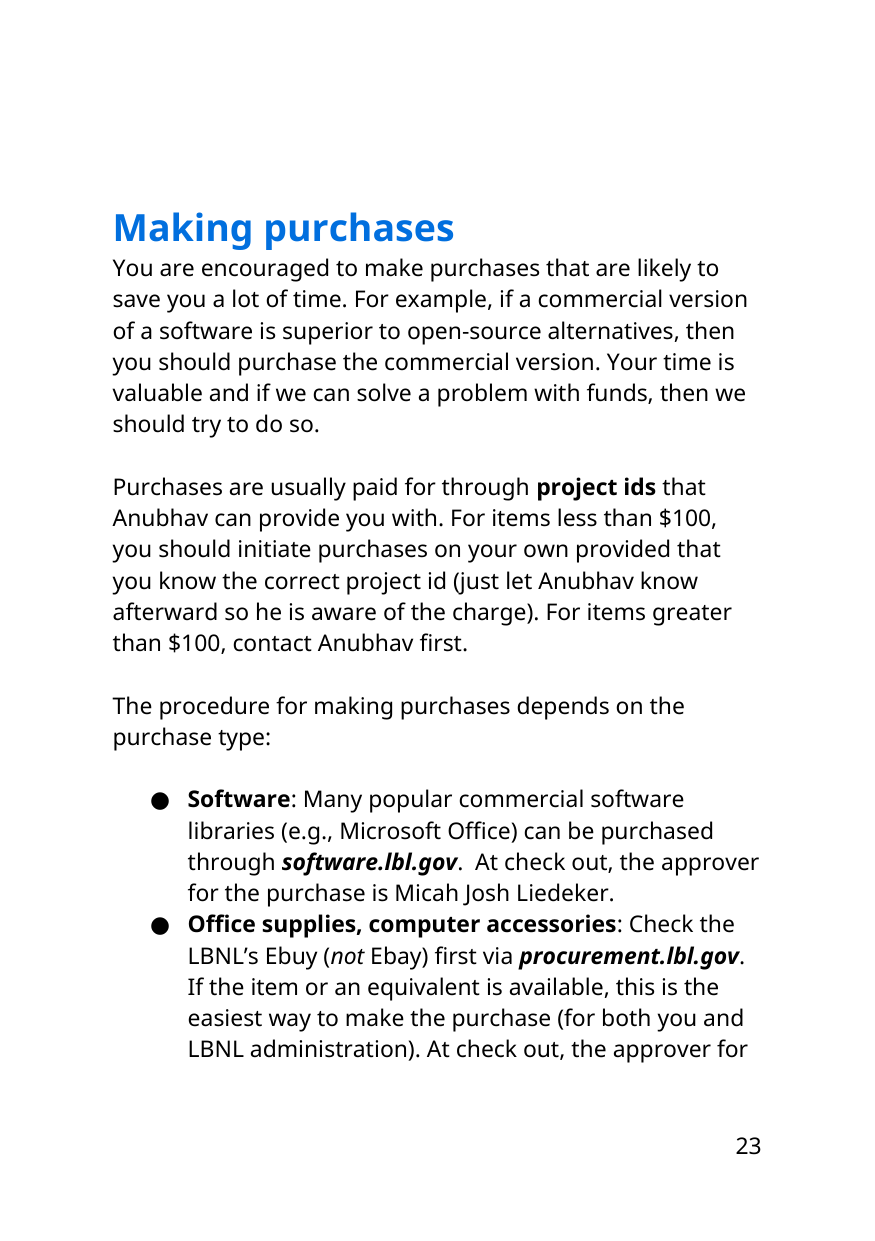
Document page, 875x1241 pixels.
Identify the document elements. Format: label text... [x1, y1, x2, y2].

text The procedure for making purchases depends on the purchase type: [112, 689, 762, 752]
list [150, 908, 762, 1064]
list Software: Many popular commercial software libraries (e.g., Microsoft Office) can be purchased through software.lbl.gov. At check out, the approver for the purchase is Micah Josh Liedeker. [150, 783, 762, 908]
text You are encouraged to make purchases that are likely to save you a lot of time. For example, if a commercial version of a software is superior to open-source alternatives, then you should purchase the commercial version. Your time is valuable and if we can solve a problem with funds, then we should try to do so. [112, 252, 762, 439]
subtitle Making purchases [112, 201, 762, 252]
text Purchases are usually paid for through project ids that Anubhav can provide you with. For items less than $100, you should initiate purchases on your own provided that you know the correct project id (just let Anubhav know afterward so he is aware of the charge). For items greater than $100, contact Anubhav first. [112, 471, 762, 658]
